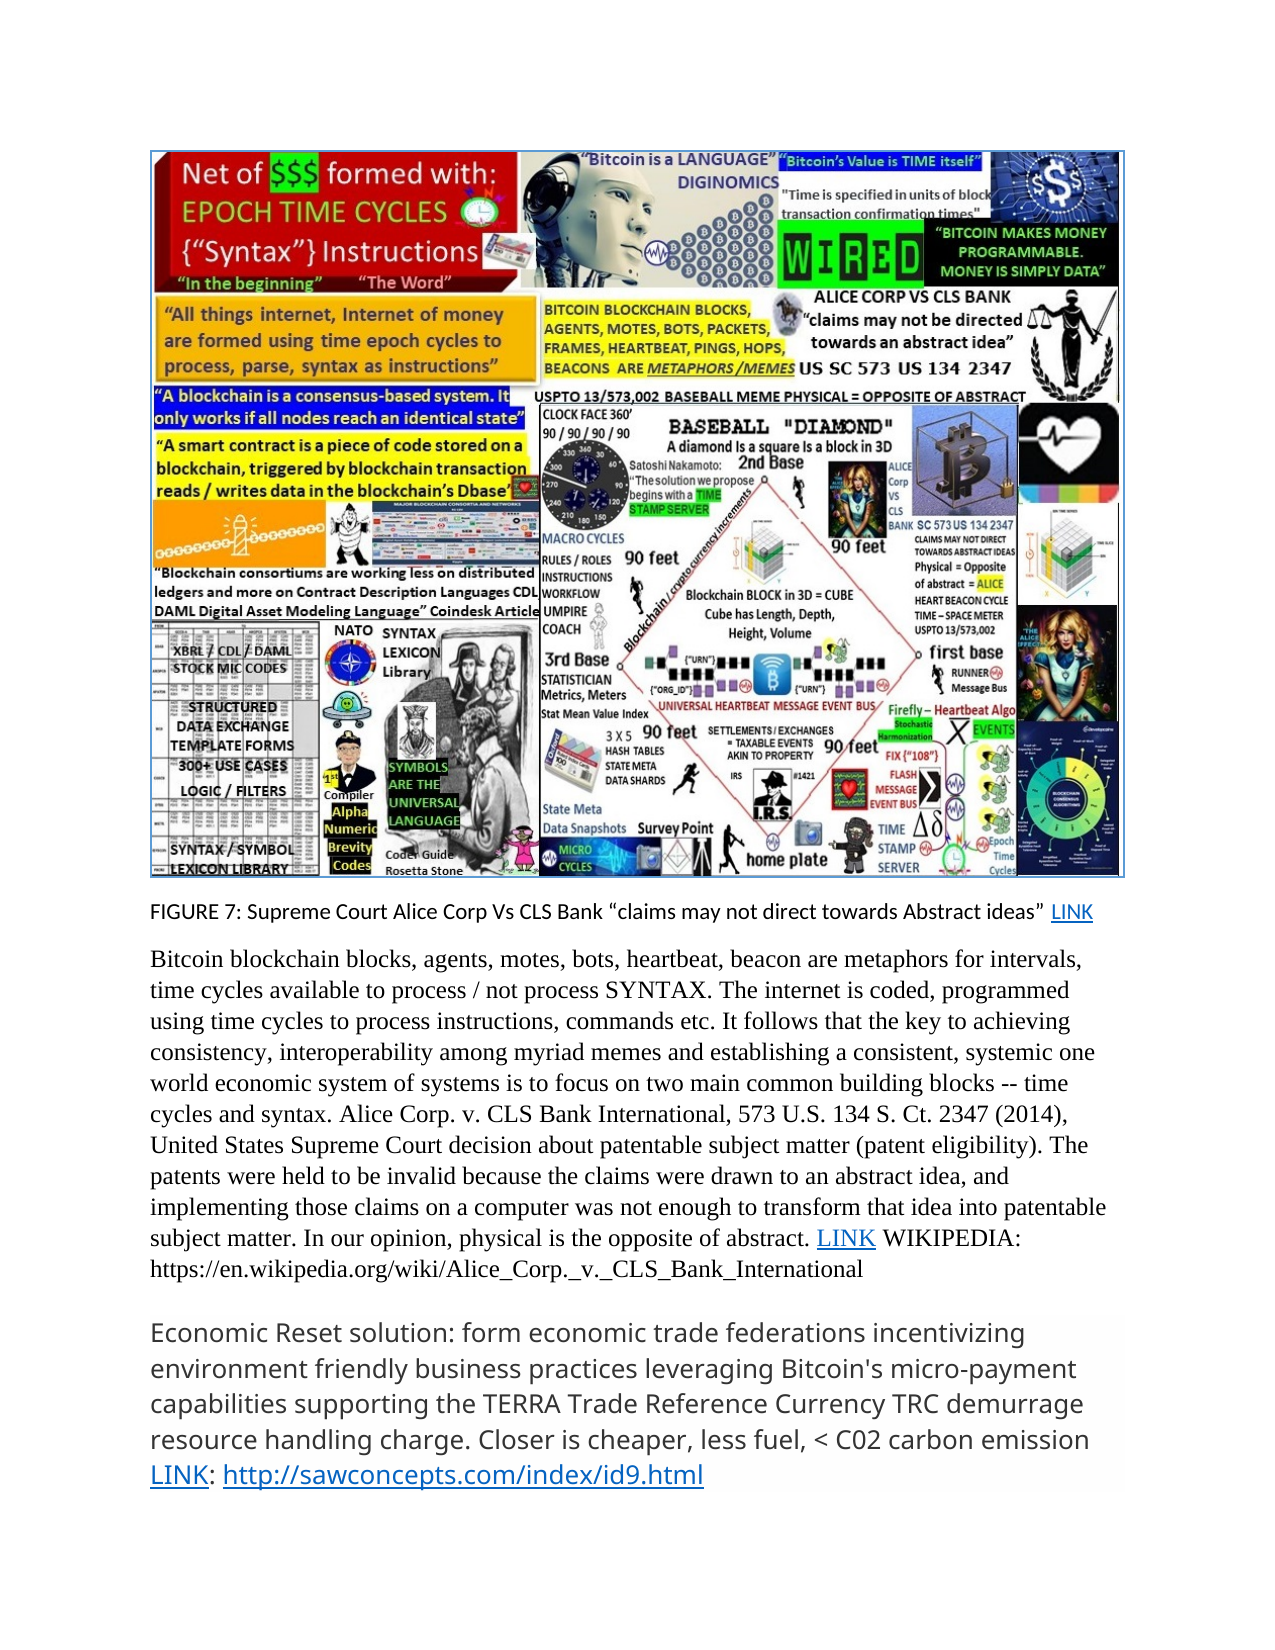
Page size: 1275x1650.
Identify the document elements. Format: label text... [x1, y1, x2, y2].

text FIGURE 7: Supreme Court Alice Corp Vs CLS Bank “claims may not direct towards Abstract ideas” LINK [150, 897, 1125, 925]
text Economic Reset solution: form economic trade federations incentivizing environment friendly business practices leveraging Bitcoin's micro-payment capabilities supporting the TERRA Trade Reference Currency TRC demurrage resource handling charge. Closer is cheaper, less fuel, < C02 carbon emission LINK: http://sawconcepts.com/index/id9.html [150, 1315, 1125, 1492]
text Bitcoin blockchain blocks, agents, motes, bots, heartbeat, beacon are metaphors for intervals, time cycles available to process / not process SYNTAX. The internet is coded, programmed using time cycles to process instructions, commands etc. It follows that the key to achieving consistency, interoperability among myriad memes and establishing a consistent, systemic one world economic system of systems is to focus on two main common building blocks -- time cycles and syntax. Alice Corp. v. CLS Bank International, 573 U.S. 134 S. Ct. 2347 (2014), United States Supreme Court decision about patentable subject matter (patent eligibility). The patents were held to be invalid because the claims were drawn to an abstract idea, and implementing those claims on a computer was not enough to transform that idea into patentable subject matter. In our opinion, physical is the opposite of abstract. LINK WIKIPEDIA: https://en.wikipedia.org/wiki/Alice_Corp._v._CLS_Bank_International [150, 944, 1125, 1283]
picture [152, 152, 1123, 876]
